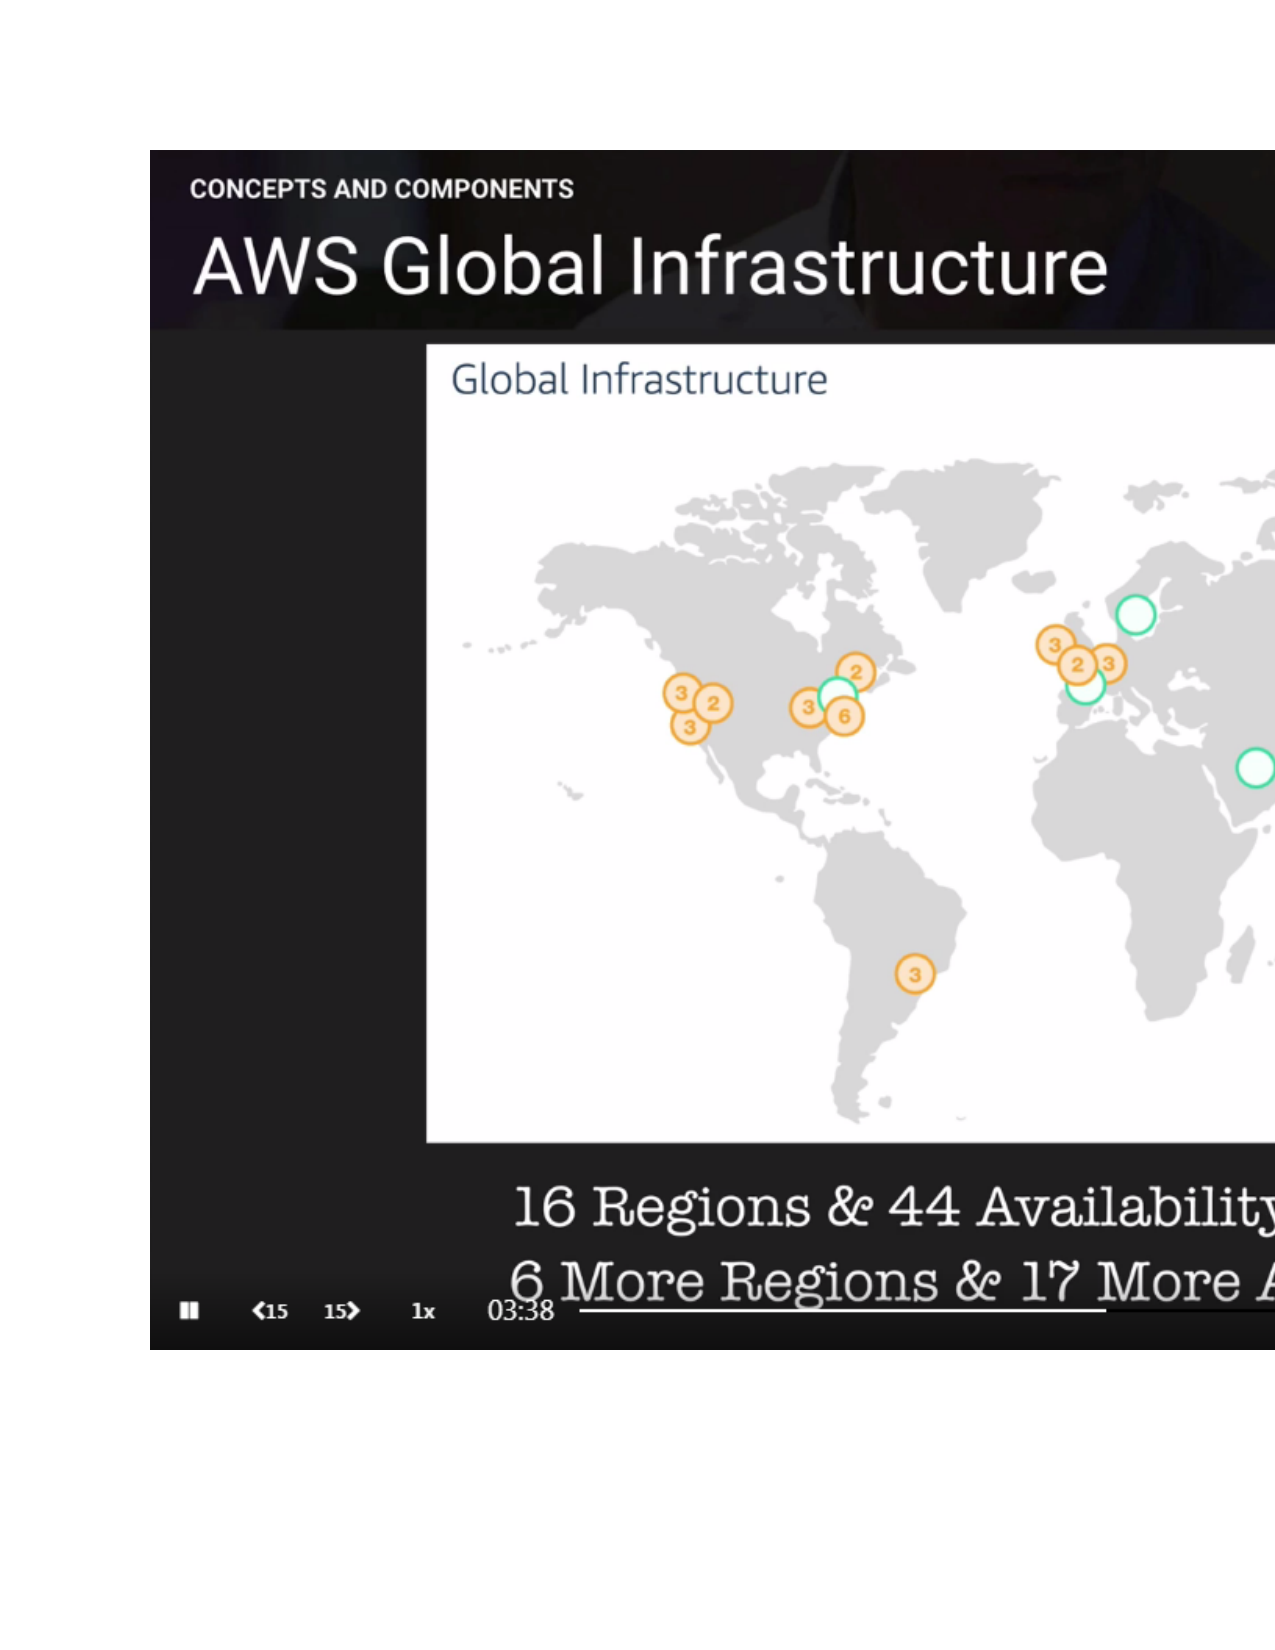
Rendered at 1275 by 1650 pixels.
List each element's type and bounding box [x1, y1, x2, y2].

picture [150, 150, 1275, 1350]
